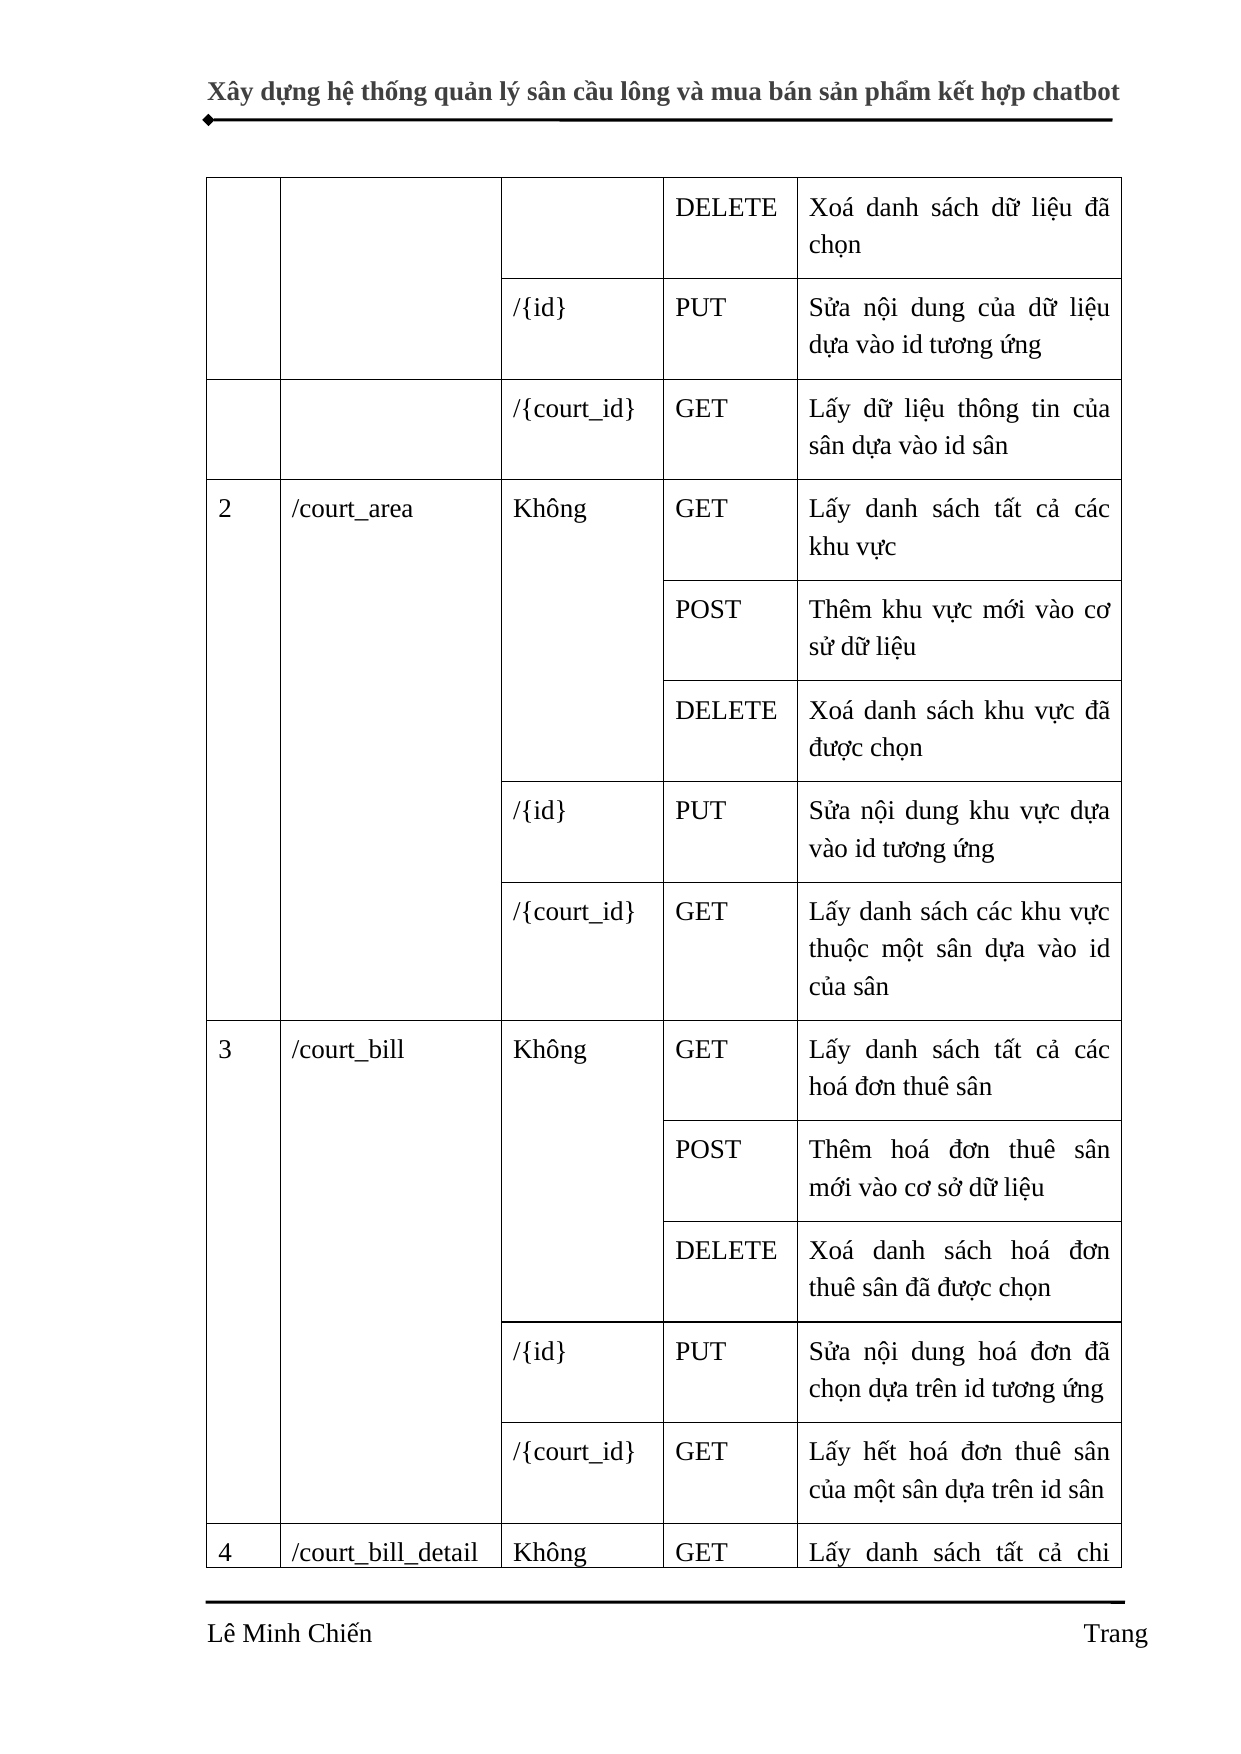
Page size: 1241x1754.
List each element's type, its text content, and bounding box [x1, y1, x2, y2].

table_cell Xoá danh sách dữ liệu đã chọn [798, 178, 1121, 278]
table_cell Lấy danh sách tất cả các hoá đơn thuê sân [798, 1021, 1121, 1120]
table_cell GET [664, 883, 797, 1019]
table_cell /{id} [502, 782, 663, 882]
table_cell /{court_id} [502, 883, 663, 1019]
table_cell Không [502, 1524, 663, 1567]
table_cell Sửa nội dung hoá đơn đã chọn dựa trên id tương ứng [798, 1323, 1121, 1422]
table_cell PUT [664, 279, 797, 378]
table_cell DELETE [664, 178, 797, 278]
table_cell Sửa nội dung khu vực dựa vào id tương ứng [798, 782, 1121, 882]
table_cell Thêm hoá đơn thuê sân mới vào cơ sở dữ liệu [798, 1121, 1121, 1221]
table_cell DELETE [664, 681, 797, 781]
table_cell Lấy hết hoá đơn thuê sân của một sân dựa trên id sân [798, 1423, 1121, 1523]
table_cell 3 [207, 1021, 280, 1523]
table_cell Không [502, 480, 663, 781]
table_cell /{court_id} [502, 380, 663, 479]
table_cell Xoá danh sách hoá đơn thuê sân đã được chọn [798, 1222, 1121, 1321]
table_cell 2 [207, 480, 280, 1019]
table_cell GET [664, 380, 797, 479]
table_cell 4 [207, 1524, 280, 1567]
table_cell Lấy danh sách tất cả các khu vực [798, 480, 1121, 580]
table_cell GET [664, 1524, 797, 1567]
table_cell Lấy dữ liệu thông tin của sân dựa vào id sân [798, 380, 1121, 479]
table_cell /{court_id} [502, 1423, 663, 1523]
table_cell POST [664, 1121, 797, 1221]
table_cell DELETE [664, 1222, 797, 1321]
table_cell [281, 178, 501, 378]
table_cell /court_area [281, 480, 501, 1019]
table_cell [207, 380, 280, 479]
table_cell POST [664, 581, 797, 680]
table_cell /court_bill_detail [281, 1524, 501, 1567]
table_cell /{id} [502, 1323, 663, 1422]
table_cell /court_bill [281, 1021, 501, 1523]
table_cell GET [664, 1423, 797, 1523]
table_cell GET [664, 480, 797, 580]
table_cell GET [664, 1021, 797, 1120]
table_cell [281, 380, 501, 479]
table_cell Lấy danh sách các khu vực thuộc một sân dựa vào id của sân [798, 883, 1121, 1019]
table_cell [798, 1524, 1121, 1567]
table_cell Thêm khu vực mới vào cơ sử dữ liệu [798, 581, 1121, 680]
table_cell Xoá danh sách khu vực đã được chọn [798, 681, 1121, 781]
table_cell PUT [664, 1323, 797, 1422]
table_cell Không [502, 1021, 663, 1321]
table_cell PUT [664, 782, 797, 882]
table_cell Sửa nội dung của dữ liệu dựa vào id tương ứng [798, 279, 1121, 378]
table_cell /{id} [502, 279, 663, 378]
